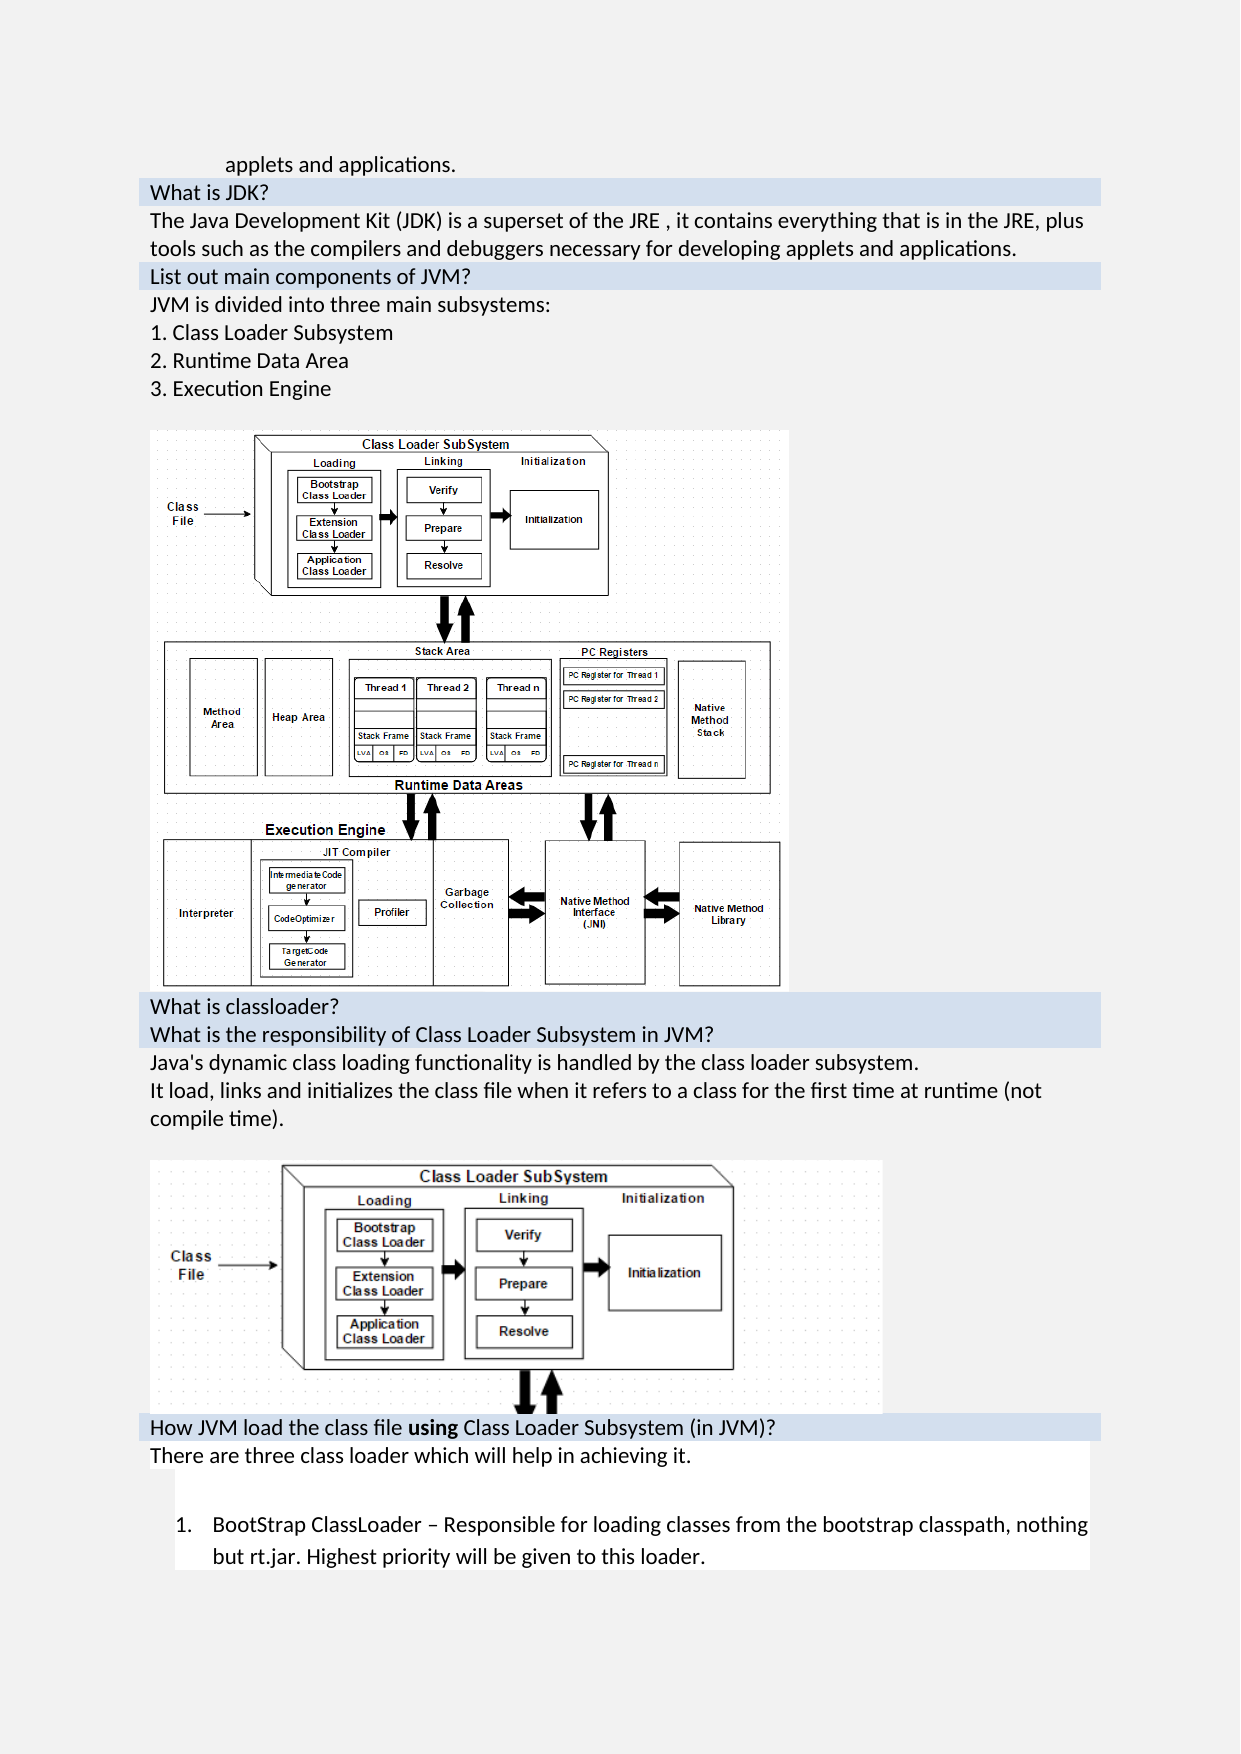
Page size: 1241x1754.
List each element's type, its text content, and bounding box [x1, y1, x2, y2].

table_cell List out main components of JVM? [139, 262, 1101, 290]
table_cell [139, 150, 1101, 178]
table_cell What is classloader? What is the responsibility of Class Loader Subsystem in JVM? [139, 992, 1101, 1048]
picture [150, 1160, 883, 1414]
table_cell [139, 1441, 1101, 1603]
table_cell What is JDK? [139, 178, 1101, 206]
picture [150, 430, 789, 992]
table_cell Java's dynamic class loading functionality is handled by the class loader subsystem. It load, links and initializes the class file when it refers to a class for the first time at runtime (not compile time). [139, 1048, 1101, 1413]
table_cell The Java Development Kit (JDK) is a superset of the JRE , it contains everything that is in the JRE, plus tools such as the compilers and debuggers necessary for developing applets and applications. [139, 206, 1101, 262]
table_cell How JVM load the class file using Class Loader Subsystem (in JVM)? [139, 1413, 1101, 1441]
table_cell JVM is divided into three main subsystems: 1. Class Loader Subsystem 2. Runtime Data Area 3. Execution Engine [139, 290, 1101, 992]
